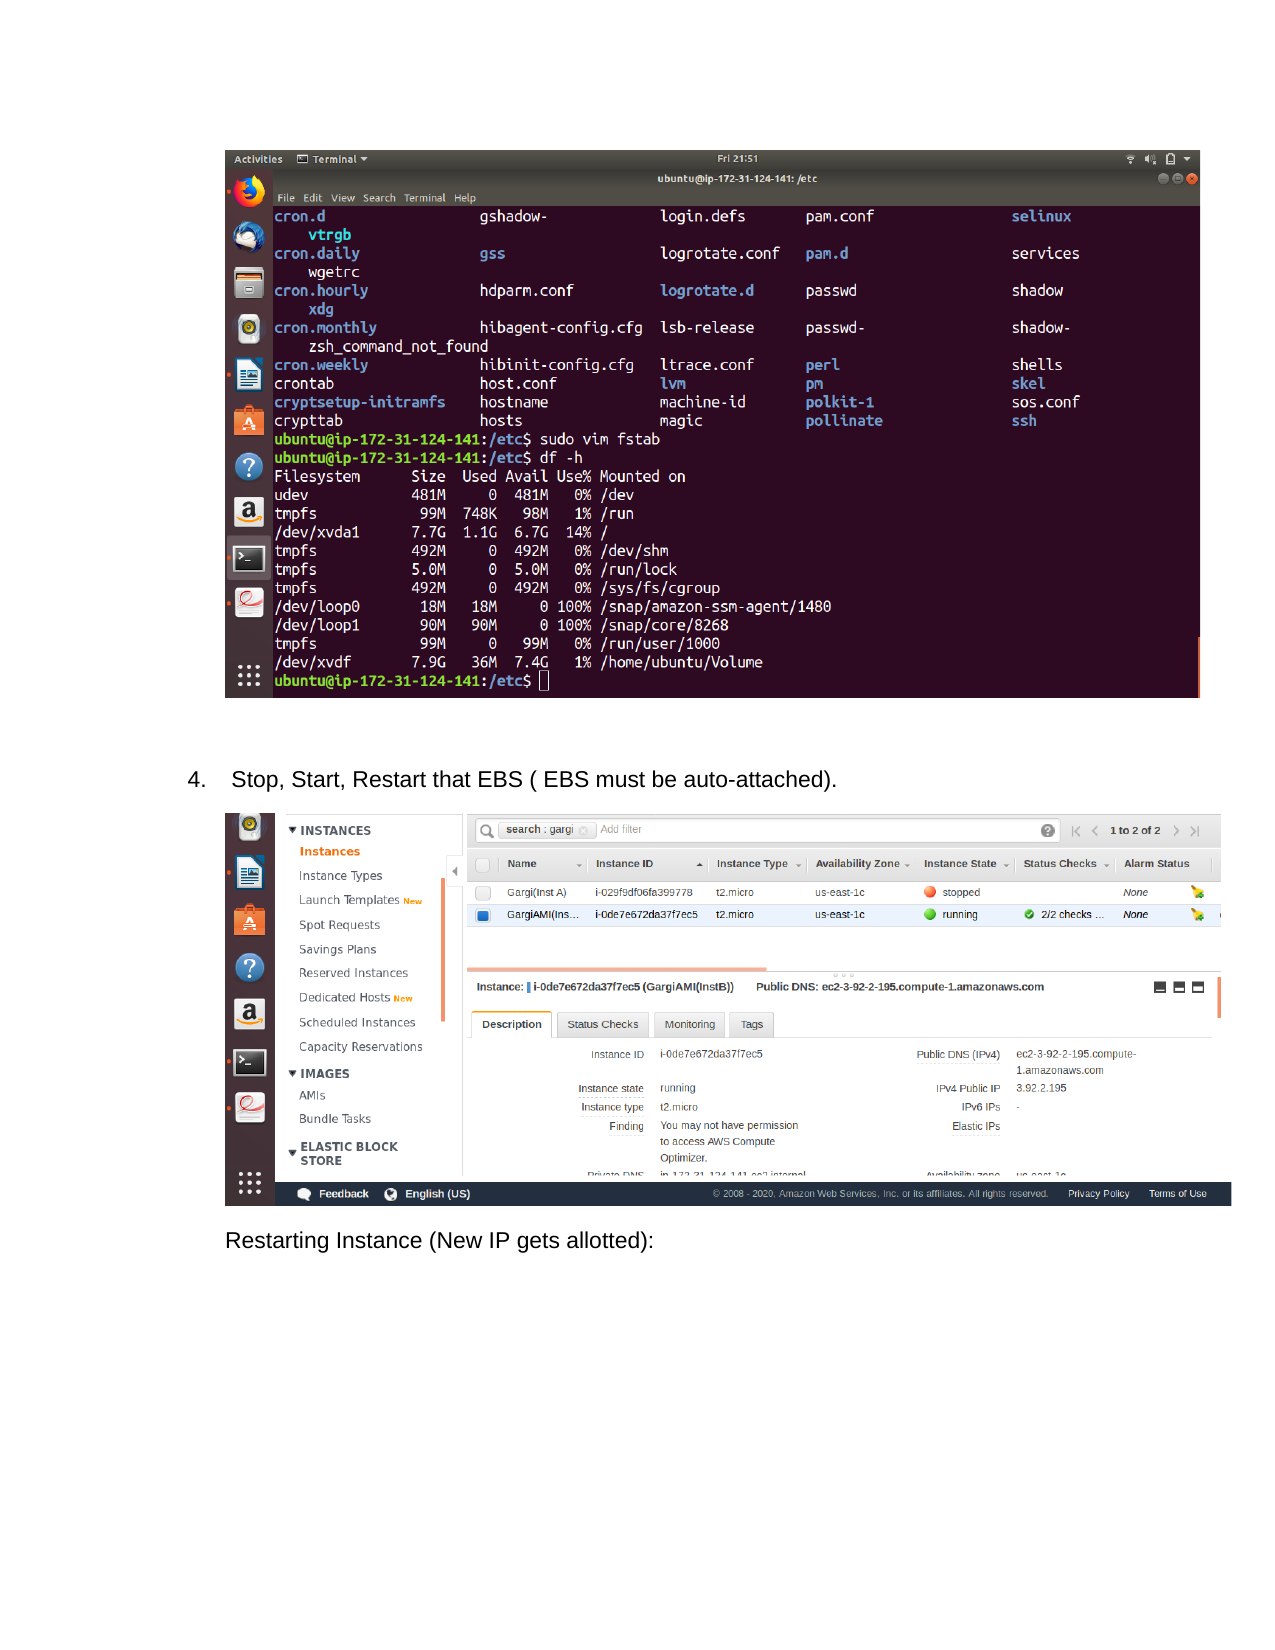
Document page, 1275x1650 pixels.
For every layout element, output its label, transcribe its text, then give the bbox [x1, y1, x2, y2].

text Restarting Instance (New IP gets allotted): [225, 1227, 1123, 1253]
list Stop, Start, Restart that EBS ( EBS must be auto-attached). [187, 766, 1123, 792]
picture [225, 813, 1232, 1206]
picture [225, 150, 1200, 698]
